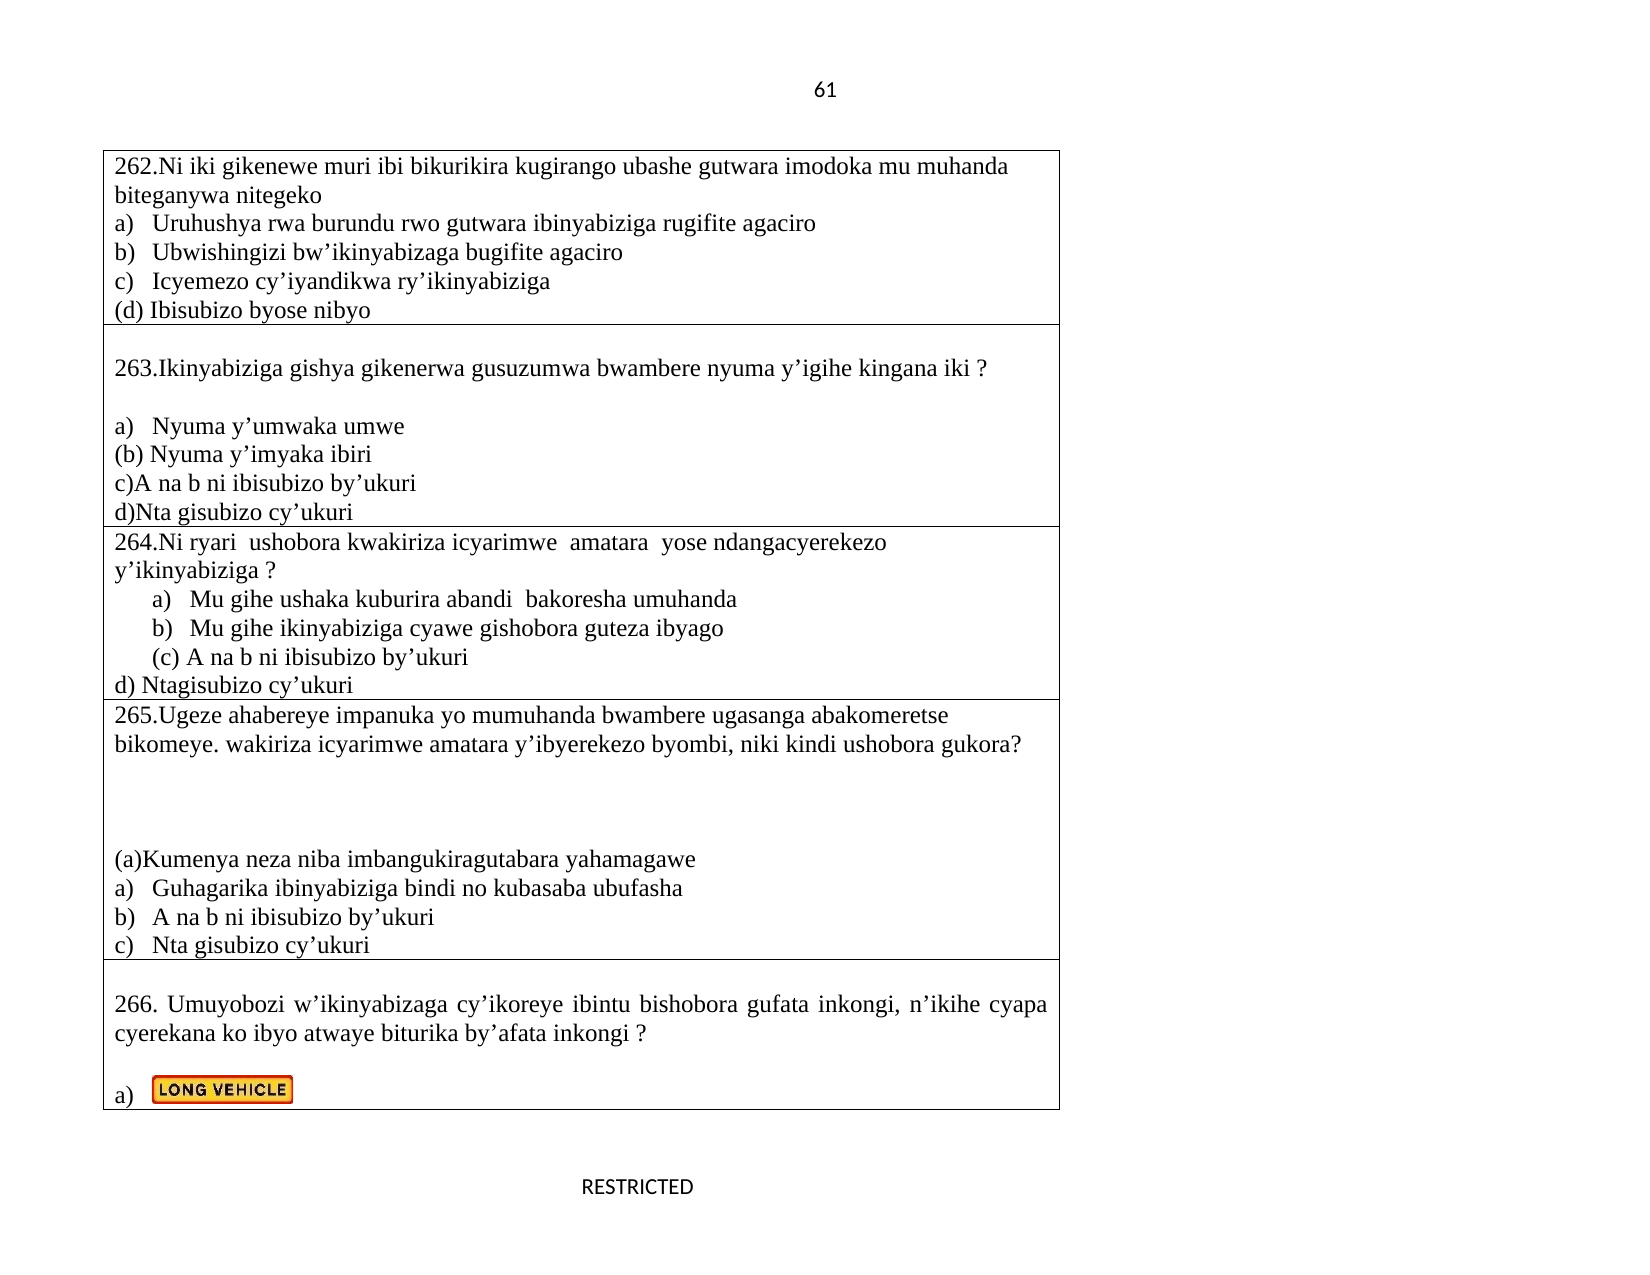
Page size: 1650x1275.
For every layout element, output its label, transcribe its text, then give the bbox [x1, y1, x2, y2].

table_cell 264.Ni ryari ushobora kwakiriza icyarimwe amatara yose ndangacyerekezo y’ikinyabiziga ? Mu gihe ushaka kuburira abandi bakoresha umuhanda Mu gihe ikinyabiziga cyawe gishobora guteza ibyago (c) A na b ni ibisubizo by’ukuri d) Ntagisubizo cy’ukuri [104, 527, 1059, 699]
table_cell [104, 960, 1059, 1109]
table_cell 262.Ni iki gikenewe muri ibi bikurikira kugirango ubashe gutwara imodoka mu muhanda biteganywa nitegeko Uruhushya rwa burundu rwo gutwara ibinyabiziga rugifite agaciro Ubwishingizi bw’ikinyabizaga bugifite agaciro Icyemezo cy’iyandikwa ry’ikinyabiziga (d) Ibisubizo byose nibyo [104, 151, 1059, 323]
table_cell 265.Ugeze ahabereye impanuka yo mumuhanda bwambere ugasanga abakomeretse bikomeye. wakiriza icyarimwe amatara y’ibyerekezo byombi, niki kindi ushobora gukora? (a)Kumenya neza niba imbangukiragutabara yahamagawe Guhagarika ibinyabiziga bindi no kubasaba ubufasha A na b ni ibisubizo by’ukuri Nta gisubizo cy’ukuri [104, 700, 1059, 959]
table_cell 263.Ikinyabiziga gishya gikenerwa gusuzumwa bwambere nyuma y’igihe kingana iki ? Nyuma y’umwaka umwe (b) Nyuma y’imyaka ibiri c)A na b ni ibisubizo by’ukuri d)Nta gisubizo cy’ukuri [104, 325, 1059, 526]
picture [151, 1075, 294, 1104]
